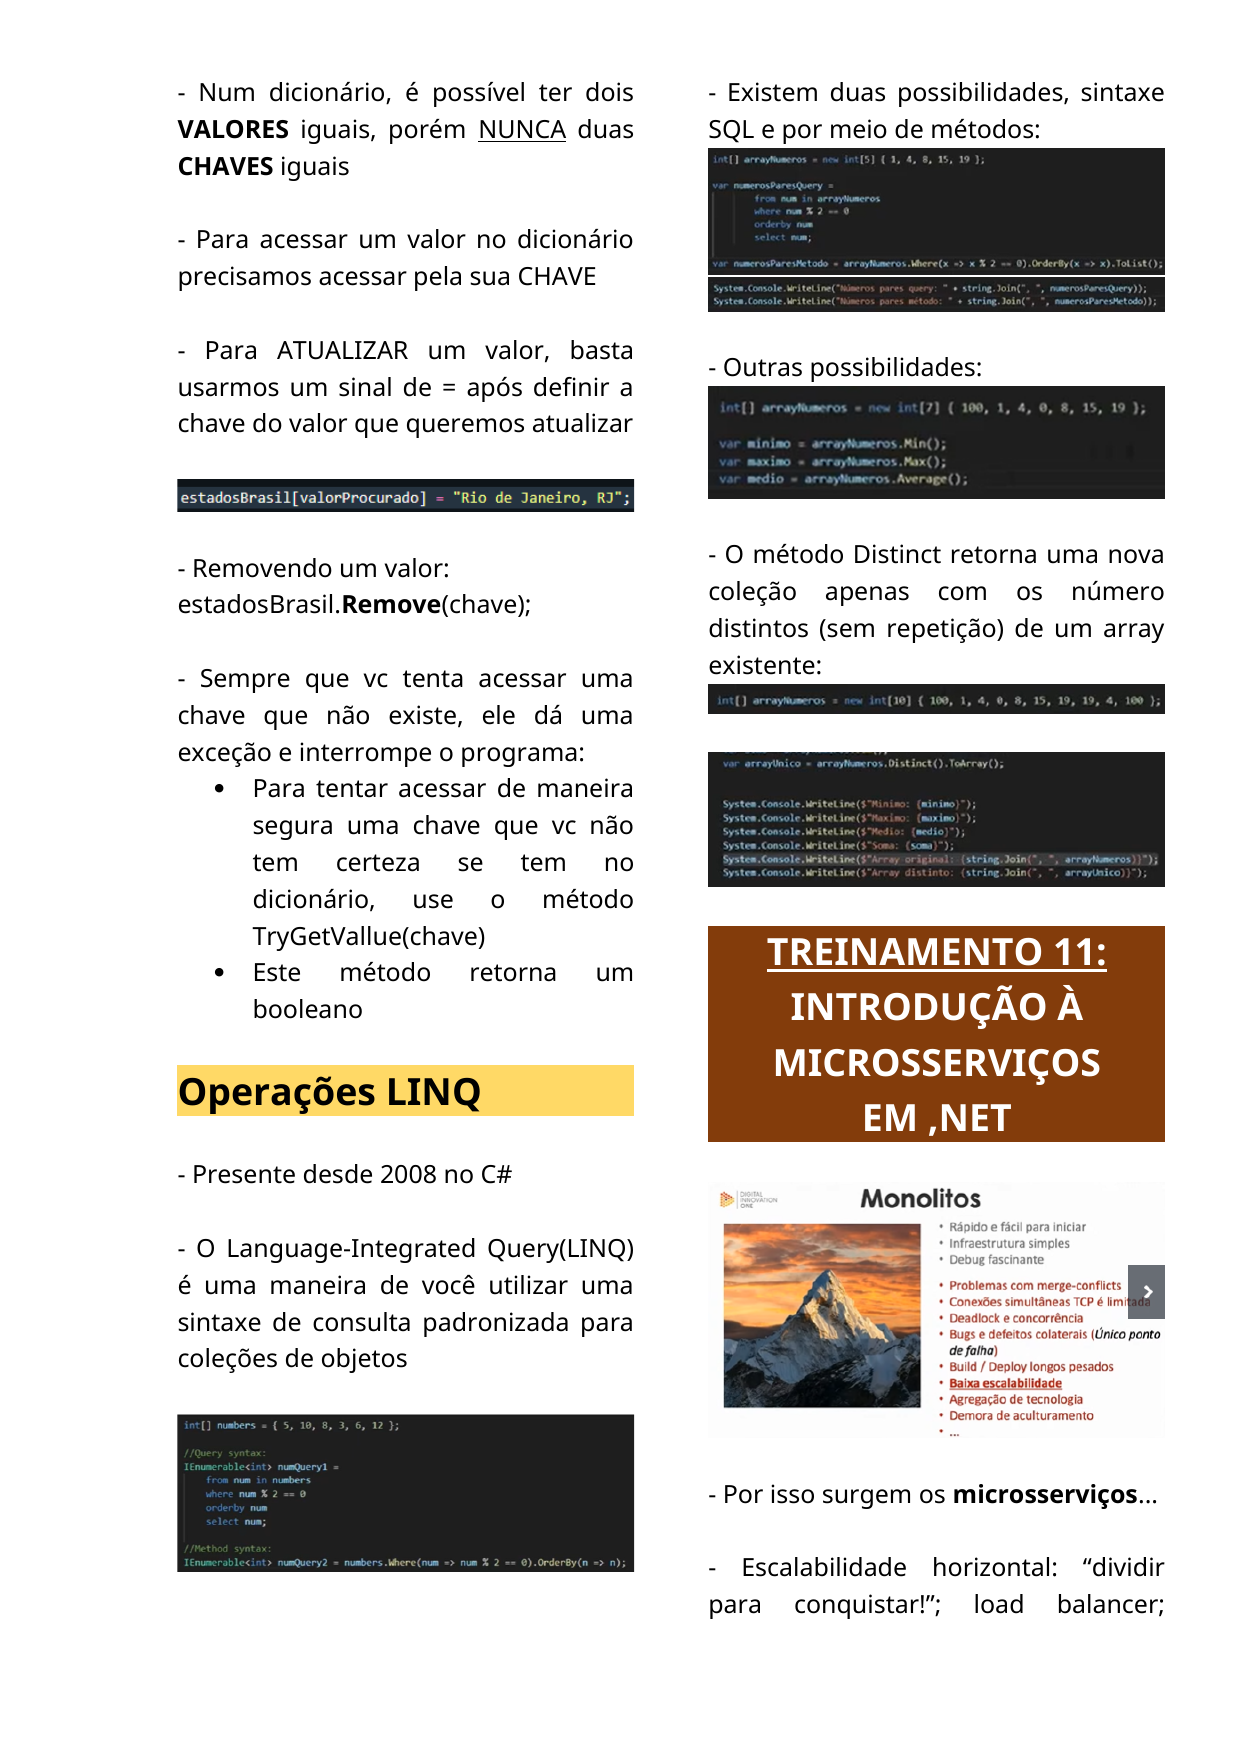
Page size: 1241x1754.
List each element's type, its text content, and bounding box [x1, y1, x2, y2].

text - Para acessar um valor no dicionário precisamos acessar pela sua CHAVE [177, 222, 634, 293]
text - O método Distinct retorna uma nova coleção apenas com os número distintos (sem repetição) de um array existente: [708, 537, 1165, 681]
picture [708, 148, 1165, 275]
text - Removendo um valor: [177, 550, 634, 584]
list Para tentar acessar de maneira segura uma chave que vc não tem certeza se tem no dicionário, use o método TryGetVallue(chave) [215, 771, 634, 952]
picture [708, 752, 1165, 887]
text - Num dicionário, é possível ter dois VALORES iguais, porém NUNCA duas CHAVES iguais [177, 75, 634, 183]
text - Outras possibilidades: [708, 350, 1165, 384]
text - Para ATUALIZAR um valor, basta usarmos um sinal de = após definir a chave do valor que queremos atualizar [177, 332, 634, 440]
picture [708, 684, 1165, 714]
text - Existem duas possibilidades, sintaxe SQL e por meio de métodos: [708, 75, 1165, 146]
list Este método retorna um booleano [215, 955, 634, 1026]
text - Por isso surgem os microsserviços... [708, 1476, 1165, 1511]
picture [708, 277, 1165, 312]
text estadosBrasil.Remove(chave); [177, 587, 634, 621]
picture [708, 1182, 1165, 1438]
text - Presente desde 2008 no C# [177, 1157, 634, 1191]
picture [708, 386, 1165, 499]
text - O Language-Integrated Query(LINQ) é uma maneira de você utilizar uma sintaxe de consulta padronizada para coleções de objetos [177, 1231, 634, 1375]
picture [177, 1414, 635, 1572]
text TREINAMENTO 11: INTRODUÇÃO À MICROSSERVIÇOS EM ,NET [708, 926, 1165, 1142]
picture [177, 479, 635, 512]
text - Sempre que vc tenta acessar uma chave que não existe, ele dá uma exceção e interrompe o programa: [177, 661, 634, 768]
text - Escalabilidade horizontal: “dividir para conquistar!”; load balancer; vários monolitos (aumento do problema?); [708, 1550, 1165, 1621]
text Operações LINQ [177, 1065, 634, 1116]
